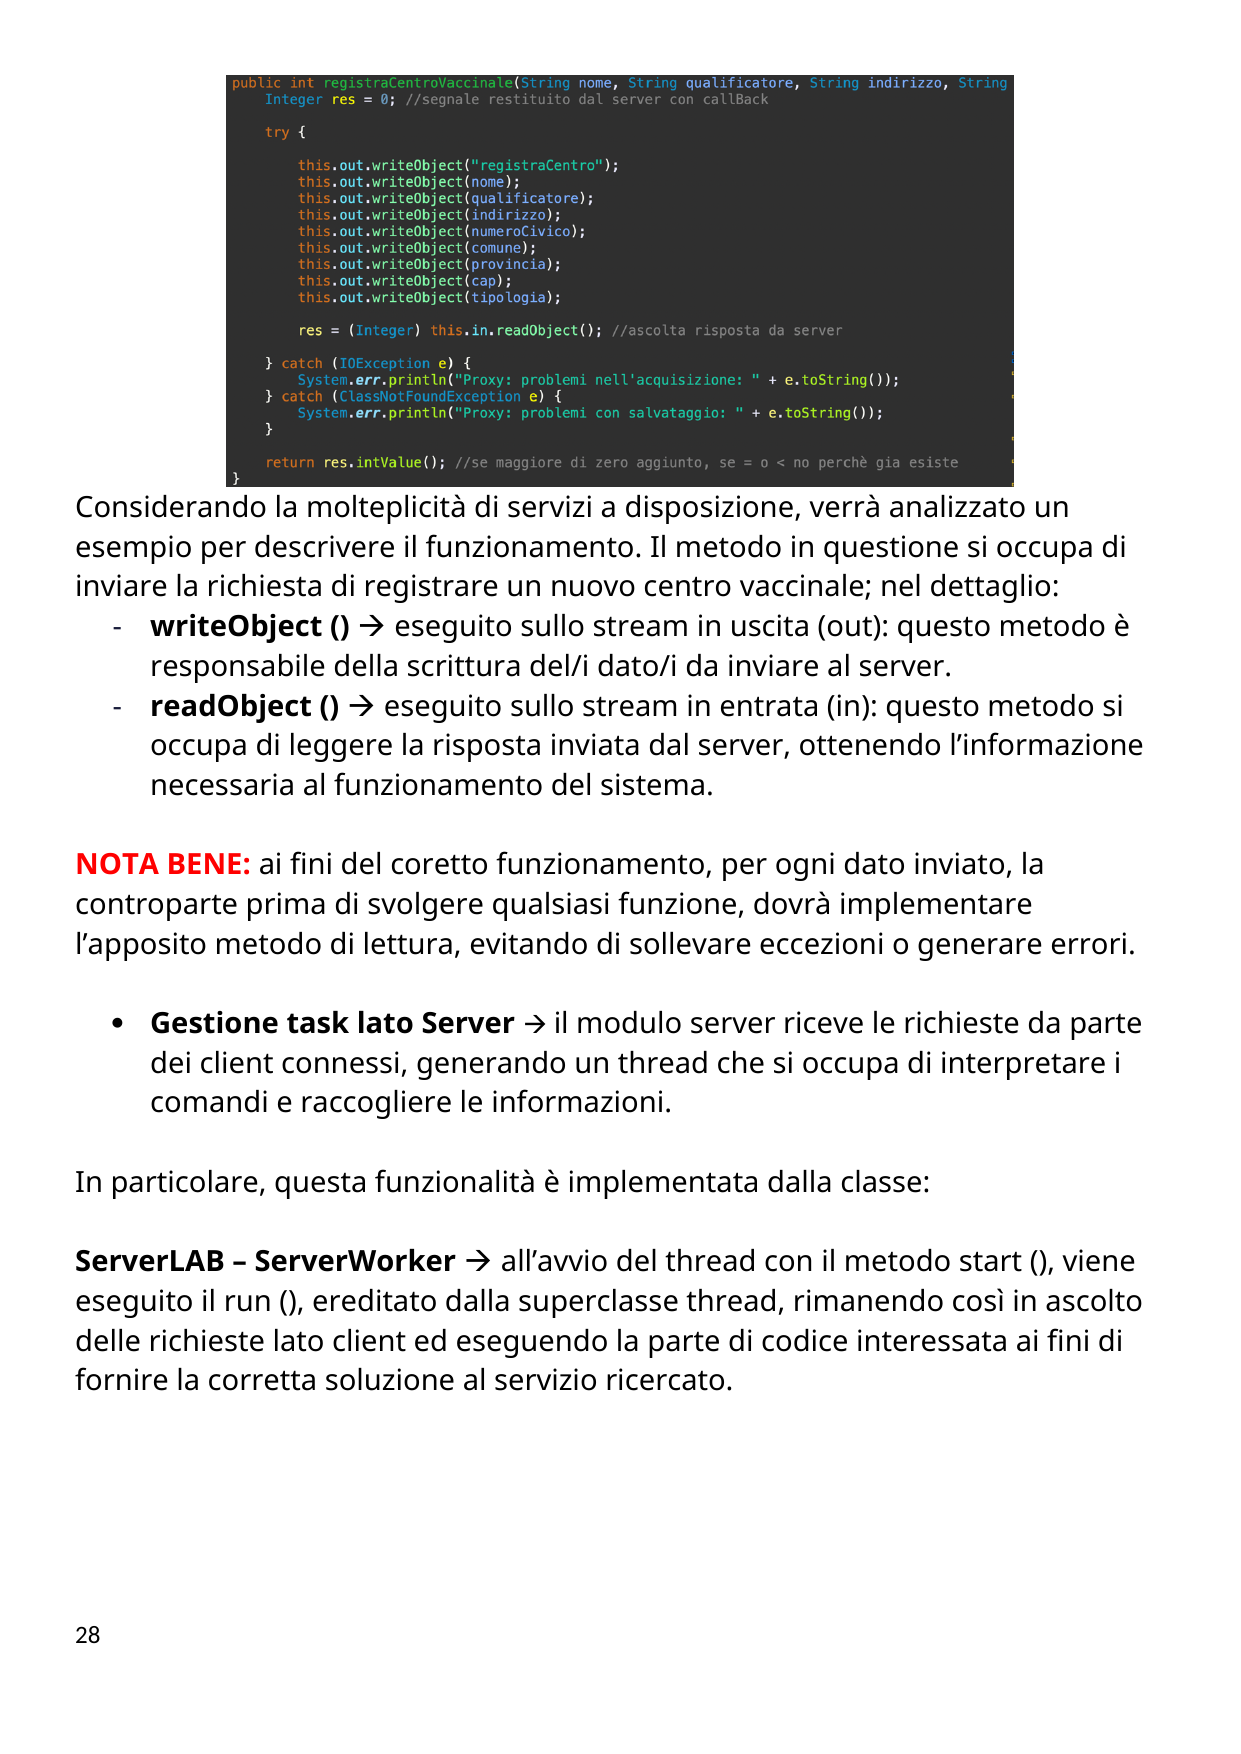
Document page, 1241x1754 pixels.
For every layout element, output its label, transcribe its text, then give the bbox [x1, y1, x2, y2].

text ServerLAB – ServerWorker all’avvio del thread con il metodo start (), viene eseguito il run (), ereditato dalla superclasse thread, rimanendo così in ascolto delle richieste lato client ed eseguendo la parte di codice interessata ai fini di fornire la corretta soluzione al servizio ricercato. [75, 1240, 1165, 1399]
text In particolare, questa funzionalità è implementata dalla classe: [75, 1161, 1165, 1201]
text Considerando la molteplicità di servizi a disposizione, verrà analizzato un esempio per descrivere il funzionamento. Il metodo in questione si occupa di inviare la richiesta di registrare un nuovo centro vaccinale; nel dettaglio: [75, 486, 1165, 605]
list readObject () eseguito sullo stream in entrata (in): questo metodo si occupa di leggere la risposta inviata dal server, ottenendo l’informazione necessaria al funzionamento del sistema. [112, 685, 1165, 804]
list Gestione task lato Server il modulo server riceve le richieste da parte dei client connessi, generando un thread che si occupa di interpretare i comandi e raccogliere le informazioni. [112, 1002, 1165, 1121]
text NOTA BENE: ai fini del coretto funzionamento, per ogni dato inviato, la controparte prima di svolgere qualsiasi funzione, dovrà implementare l’apposito metodo di lettura, evitando di sollevare eccezioni o generare errori. [75, 843, 1165, 963]
list writeObject () eseguito sullo stream in uscita (out): questo metodo è responsabile della scrittura del/i dato/i da inviare al server. [112, 605, 1165, 685]
picture [226, 75, 1014, 487]
